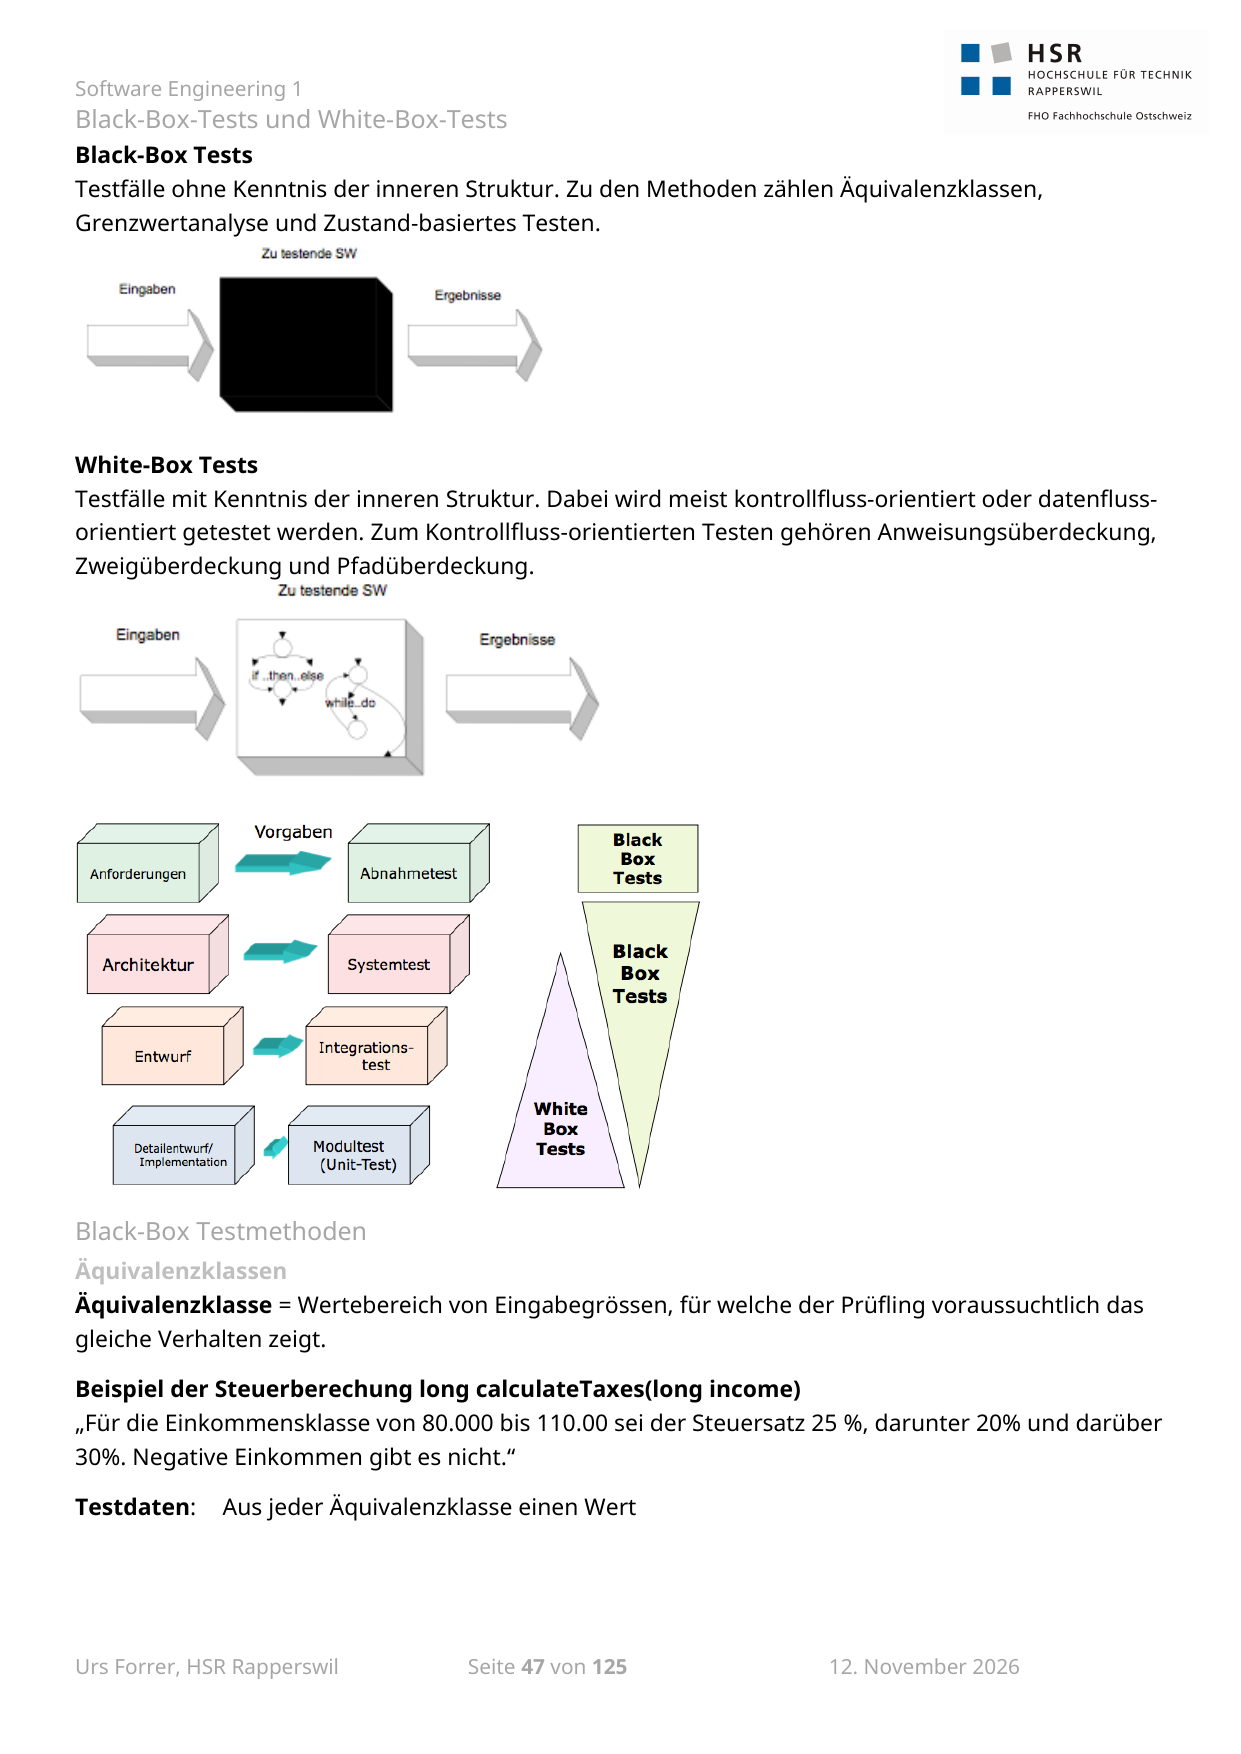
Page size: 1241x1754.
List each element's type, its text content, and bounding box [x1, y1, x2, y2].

subtitle Black-Box-Tests und White-Box-Tests [75, 102, 1165, 136]
picture [75, 240, 553, 430]
picture [943, 29, 1210, 134]
picture [75, 583, 609, 791]
subtitle Äquivalenzklassen [75, 1255, 1165, 1286]
subtitle Black-Box Testmethoden [75, 1214, 1165, 1248]
text Äquivalenzklasse = Wertebereich von Eingabegrössen, für welche der Prüfling voraussuchtlich das gleiche Verhalten zeigt. [75, 1289, 1165, 1354]
picture [75, 809, 721, 1195]
text Testdaten: Aus jeder Äquivalenzklasse einen Wert [75, 1491, 1165, 1522]
